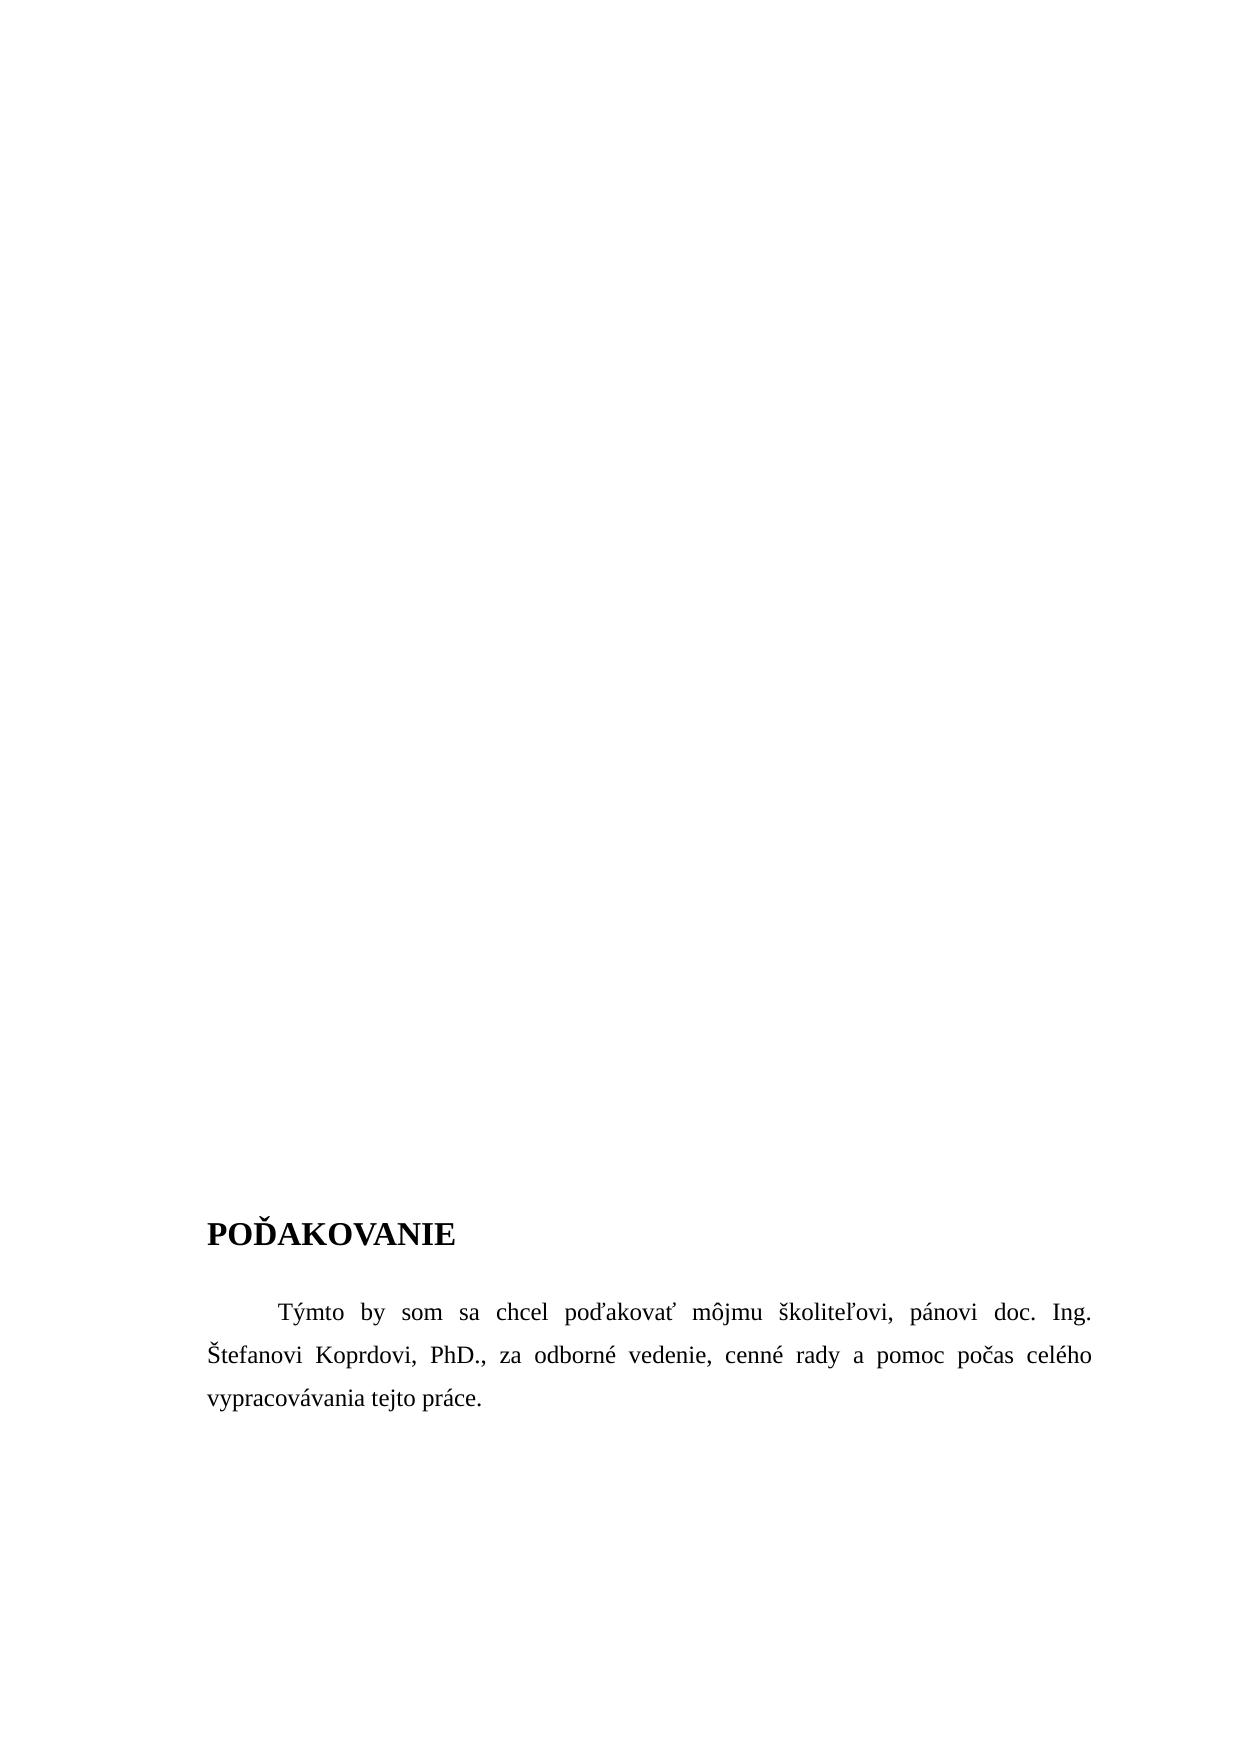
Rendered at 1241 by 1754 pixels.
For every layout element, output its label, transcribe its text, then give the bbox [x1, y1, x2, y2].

text Týmto by som sa chcel poďakovať môjmu školiteľovi, pánovi doc. Ing. Štefanovi Koprdovi, PhD., za odborné vedenie, cenné rady a pomoc počas celého vypracovávania tejto práce. [207, 1297, 1092, 1412]
subtitle Poďakovanie [207, 1214, 1092, 1253]
